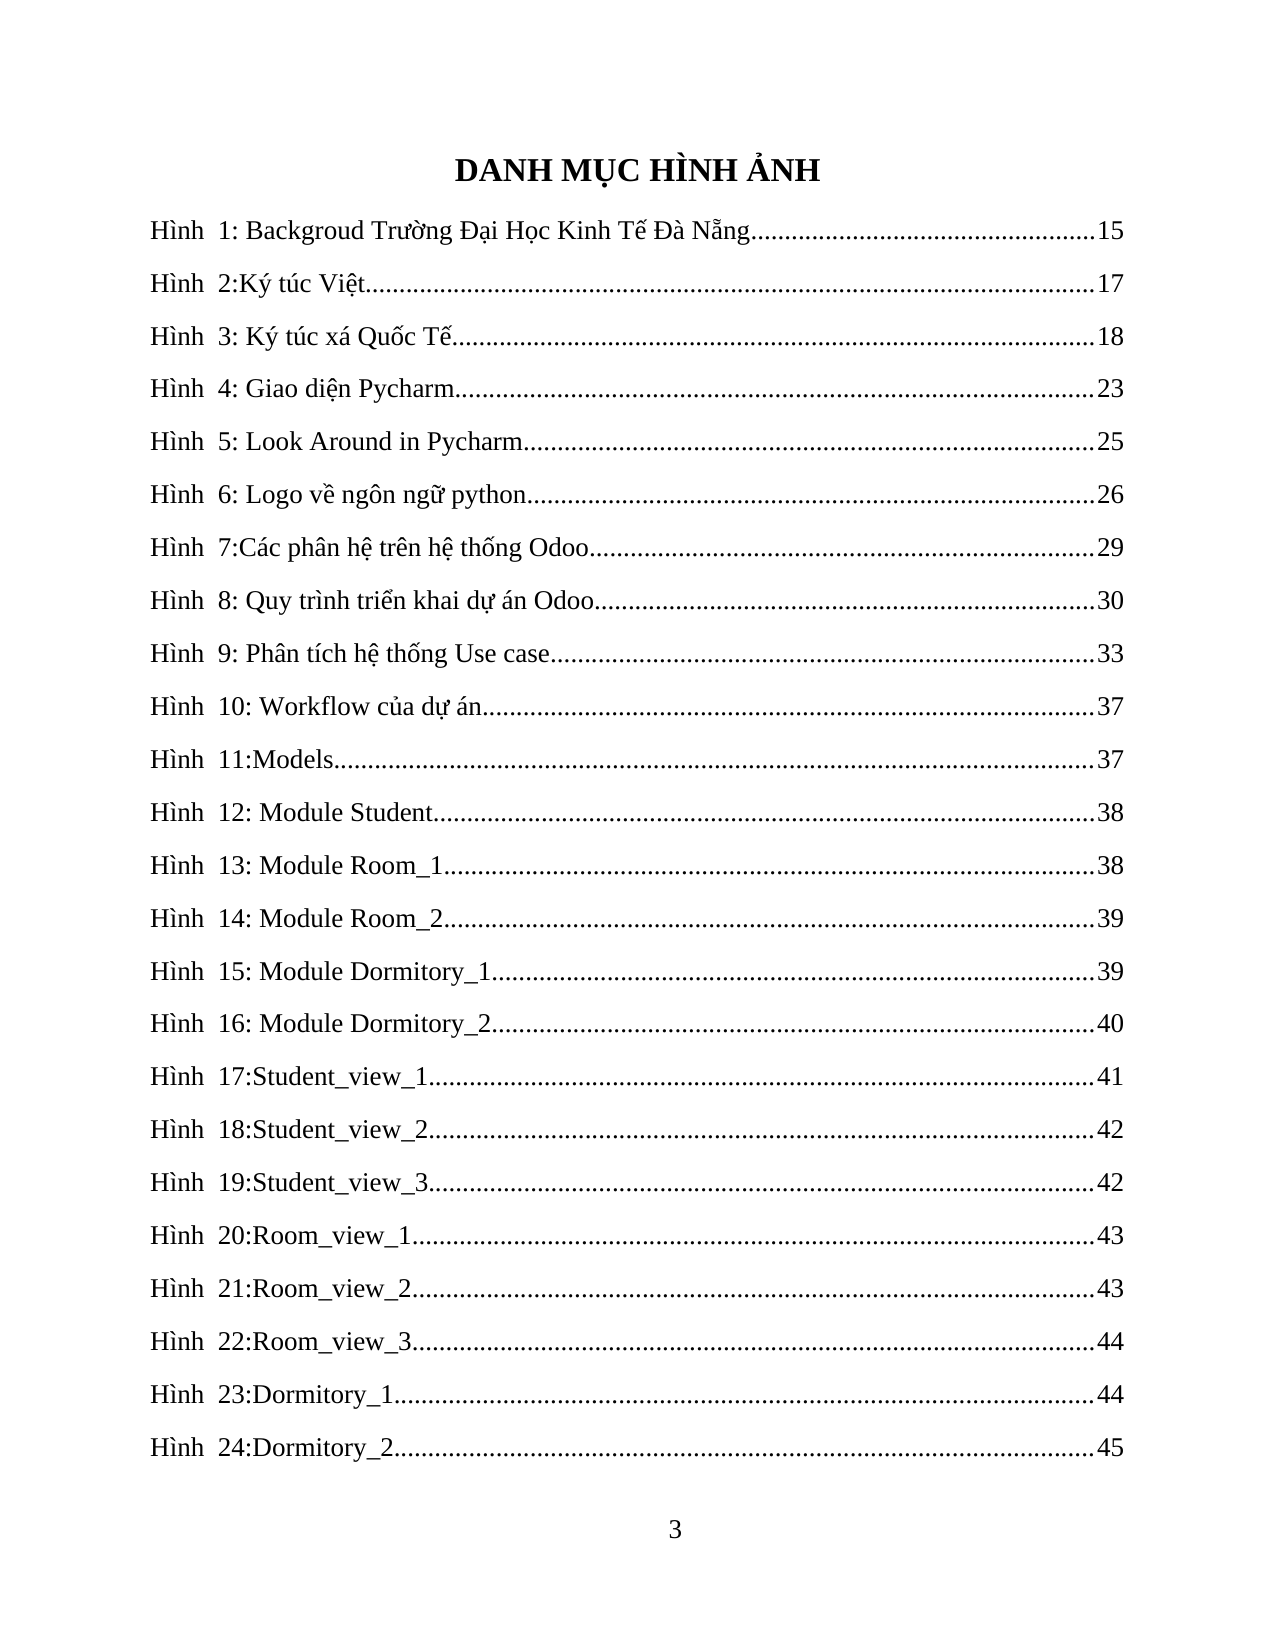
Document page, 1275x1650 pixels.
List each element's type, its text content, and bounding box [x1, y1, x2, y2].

text Hình 15: Module Dormitory_1 39 [150, 954, 1125, 986]
text Hình 19:Student_view_3 42 [150, 1166, 1125, 1197]
text Hình 20:Room_view_1 43 [150, 1219, 1125, 1250]
subtitle DANH MỤC HÌNH ẢNH [150, 150, 1125, 188]
text Hình 12: Module Student 38 [150, 796, 1125, 827]
text Hình 4: Giao diện Pycharm 23 [150, 372, 1125, 404]
text Hình 6: Logo về ngôn ngữ python 26 [150, 478, 1125, 509]
text Hình 2:Ký túc Việt 17 [150, 267, 1125, 298]
text Hình 7:Các phân hệ trên hệ thống Odoo 29 [150, 531, 1125, 562]
text Hình 3: Ký túc xá Quốc Tế 18 [150, 319, 1125, 351]
text Hình 23:Dormitory_1 44 [150, 1378, 1125, 1409]
text Hình 22:Room_view_3 44 [150, 1325, 1125, 1356]
text Hình 9: Phân tích hệ thống Use case 33 [150, 637, 1125, 668]
text Hình 18:Student_view_2 42 [150, 1113, 1125, 1144]
text Hình 24:Dormitory_2 45 [150, 1431, 1125, 1462]
text Hình 16: Module Dormitory_2 40 [150, 1007, 1125, 1039]
text Hình 5: Look Around in Pycharm 25 [150, 425, 1125, 457]
text Hình 11:Models 37 [150, 743, 1125, 774]
text Hình 14: Module Room_2 39 [150, 902, 1125, 933]
text Hình 8: Quy trình triển khai dự án Odoo 30 [150, 584, 1125, 615]
text Hình 17:Student_view_1 41 [150, 1060, 1125, 1092]
text Hình 1: Backgroud Trường Đại Học Kinh Tế Đà Nẵng 15 [150, 214, 1125, 245]
text Hình 10: Workflow của dự án 37 [150, 690, 1125, 721]
text Hình 13: Module Room_1 38 [150, 849, 1125, 880]
text Hình 21:Room_view_2 43 [150, 1272, 1125, 1303]
